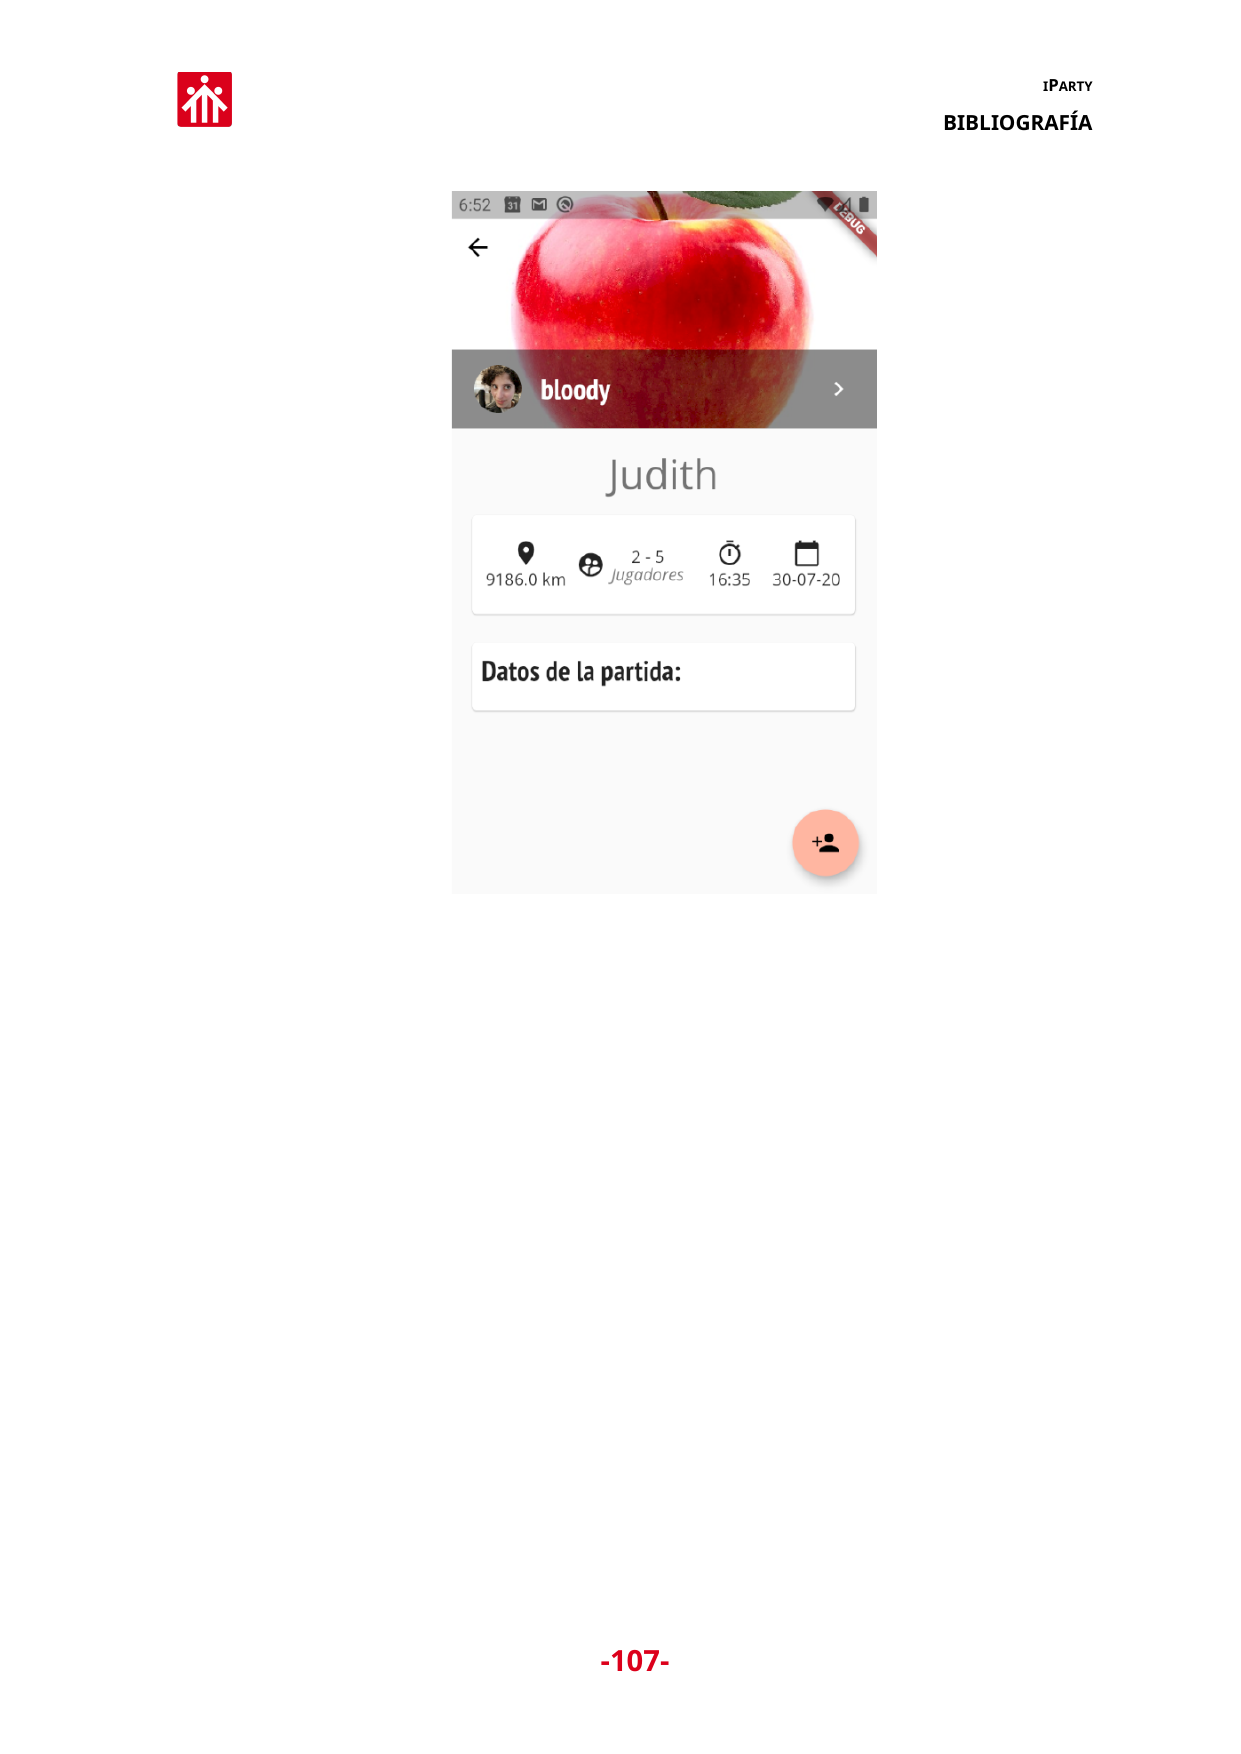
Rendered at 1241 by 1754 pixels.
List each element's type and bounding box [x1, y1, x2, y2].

picture [451, 191, 877, 894]
picture [177, 72, 232, 127]
